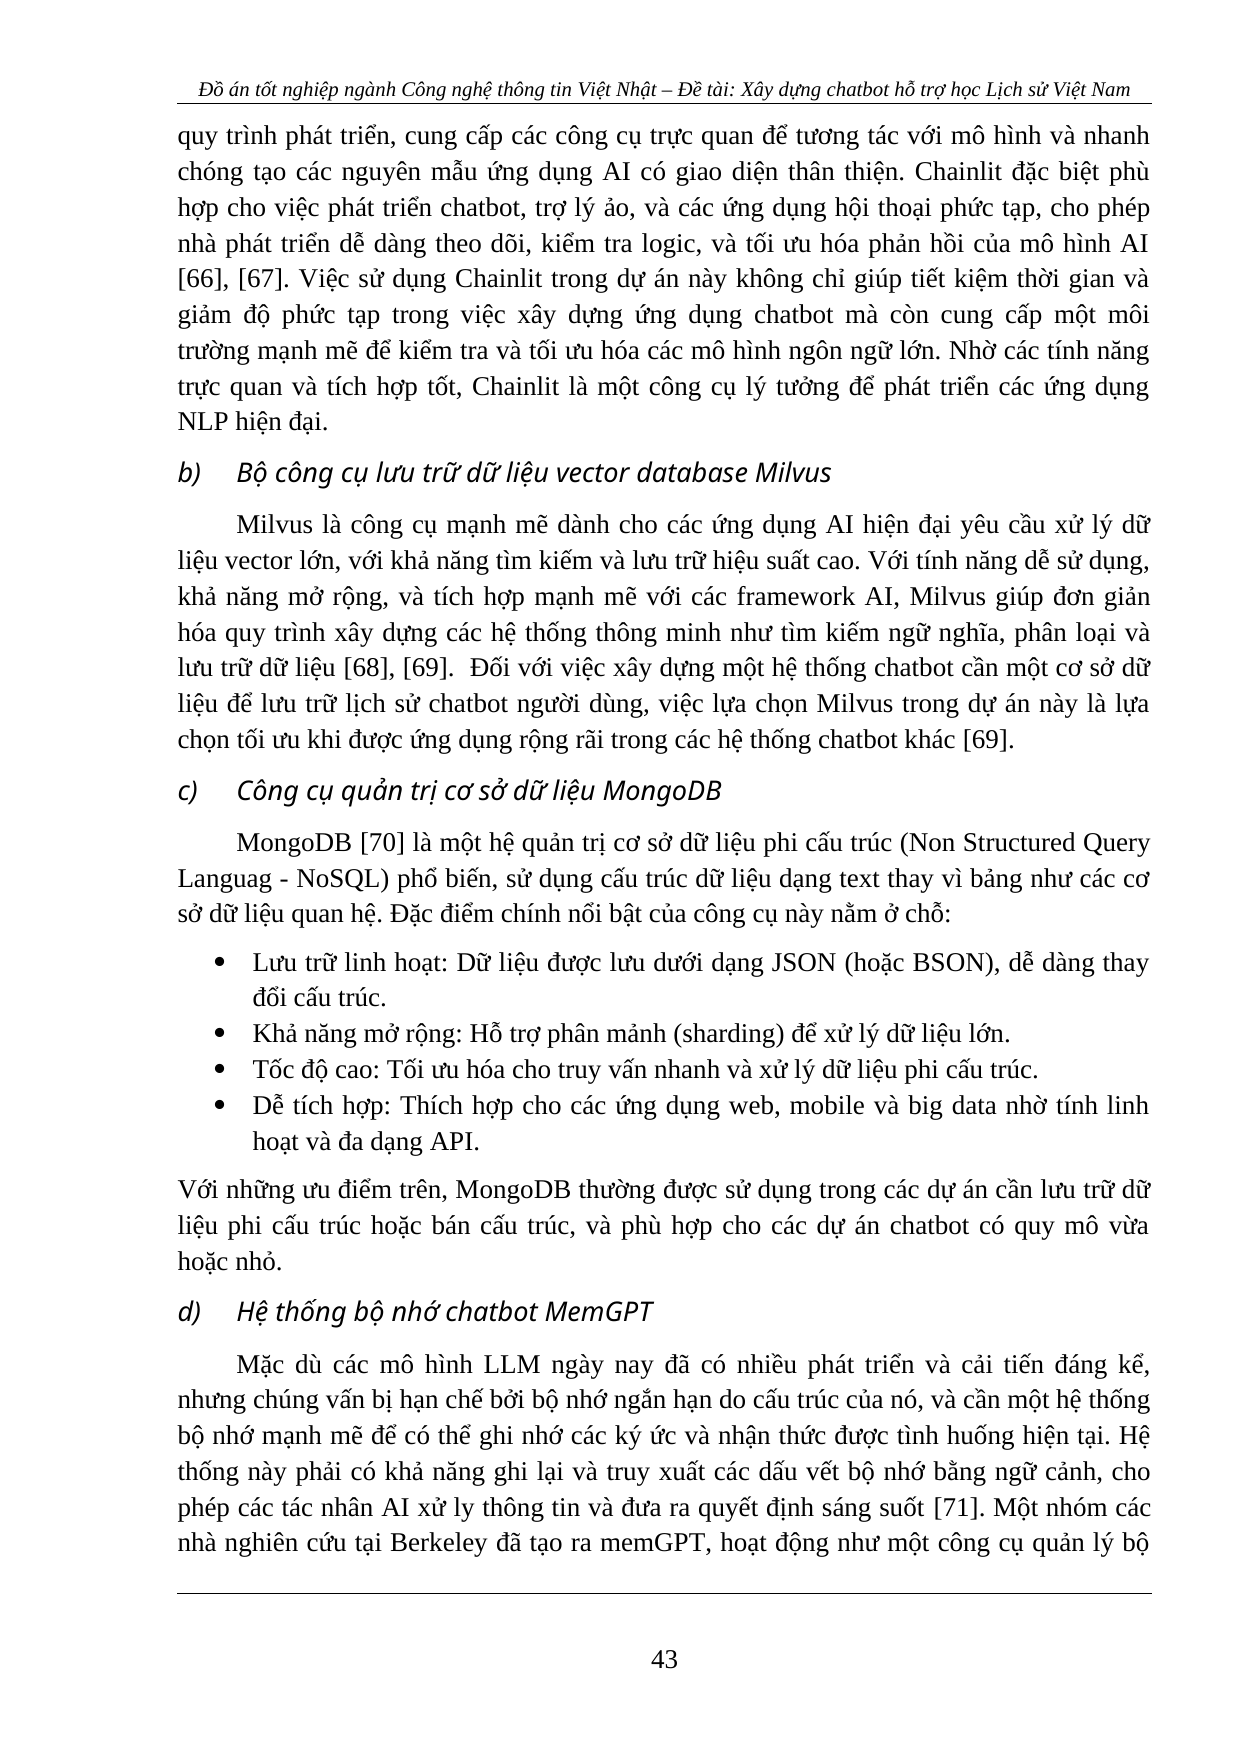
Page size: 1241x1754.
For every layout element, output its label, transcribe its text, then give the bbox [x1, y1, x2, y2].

text MongoDB là một hệ quản trị cơ sở dữ liệu phi cấu trúc (Non Structured Query Languag - NoSQL) phổ biến, sử dụng cấu trúc dữ liệu dạng text thay vì bảng như các cơ sở dữ liệu quan hệ. Đặc điểm chính nổi bật của công cụ này nằm ở chỗ: [177, 826, 1152, 928]
text Với những ưu điểm trên, MongoDB thường được sử dụng trong các dự án cần lưu trữ dữ liệu phi cấu trúc hoặc bán cấu trúc, và phù hợp cho các dự án chatbot có quy mô vừa hoặc nhỏ. [177, 1173, 1152, 1276]
list Dễ tích hợp: Thích hợp cho các ứng dụng web, mobile và big data nhờ tính linh hoạt và đa dạng API. [215, 1089, 1152, 1156]
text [177, 119, 1152, 436]
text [177, 1348, 1152, 1557]
list Lưu trữ linh hoạt: Dữ liệu được lưu dưới dạng JSON (hoặc BSON), dễ dàng thay đổi cấu trúc. [215, 946, 1152, 1013]
subtitle Công cụ quản trị cơ sở dữ liệu MongoDB [177, 771, 1152, 808]
subtitle Hệ thống bộ nhớ chatbot MemGPT [177, 1293, 1152, 1330]
list Tốc độ cao: Tối ưu hóa cho truy vấn nhanh và xử lý dữ liệu phi cấu trúc. [215, 1053, 1152, 1084]
subtitle Bộ công cụ lưu trữ dữ liệu vector database Milvus [177, 453, 1152, 490]
text Milvus là công cụ mạnh mẽ dành cho các ứng dụng AI hiện đại yêu cầu xử lý dữ liệu vector lớn, với khả năng tìm kiếm và lưu trữ hiệu suất cao. Với tính năng dễ sử dụng, khả năng mở rộng, và tích hợp mạnh mẽ với các framework AI, Milvus giúp đơn giản hóa quy trình xây dựng các hệ thống thông minh như tìm kiếm ngữ nghĩa, phân loại và lưu trữ dữ liệu . Đối với việc xây dựng một hệ thống chatbot cần một cơ sở dữ liệu để lưu trữ lịch sử chatbot người dùng, việc lựa chọn Milvus trong dự án này là lựa chọn tối ưu khi được ứng dụng rộng rãi trong các hệ thống chatbot khác . [177, 508, 1152, 754]
list Khả năng mở rộng: Hỗ trợ phân mảnh (sharding) để xử lý dữ liệu lớn. [215, 1017, 1152, 1048]
